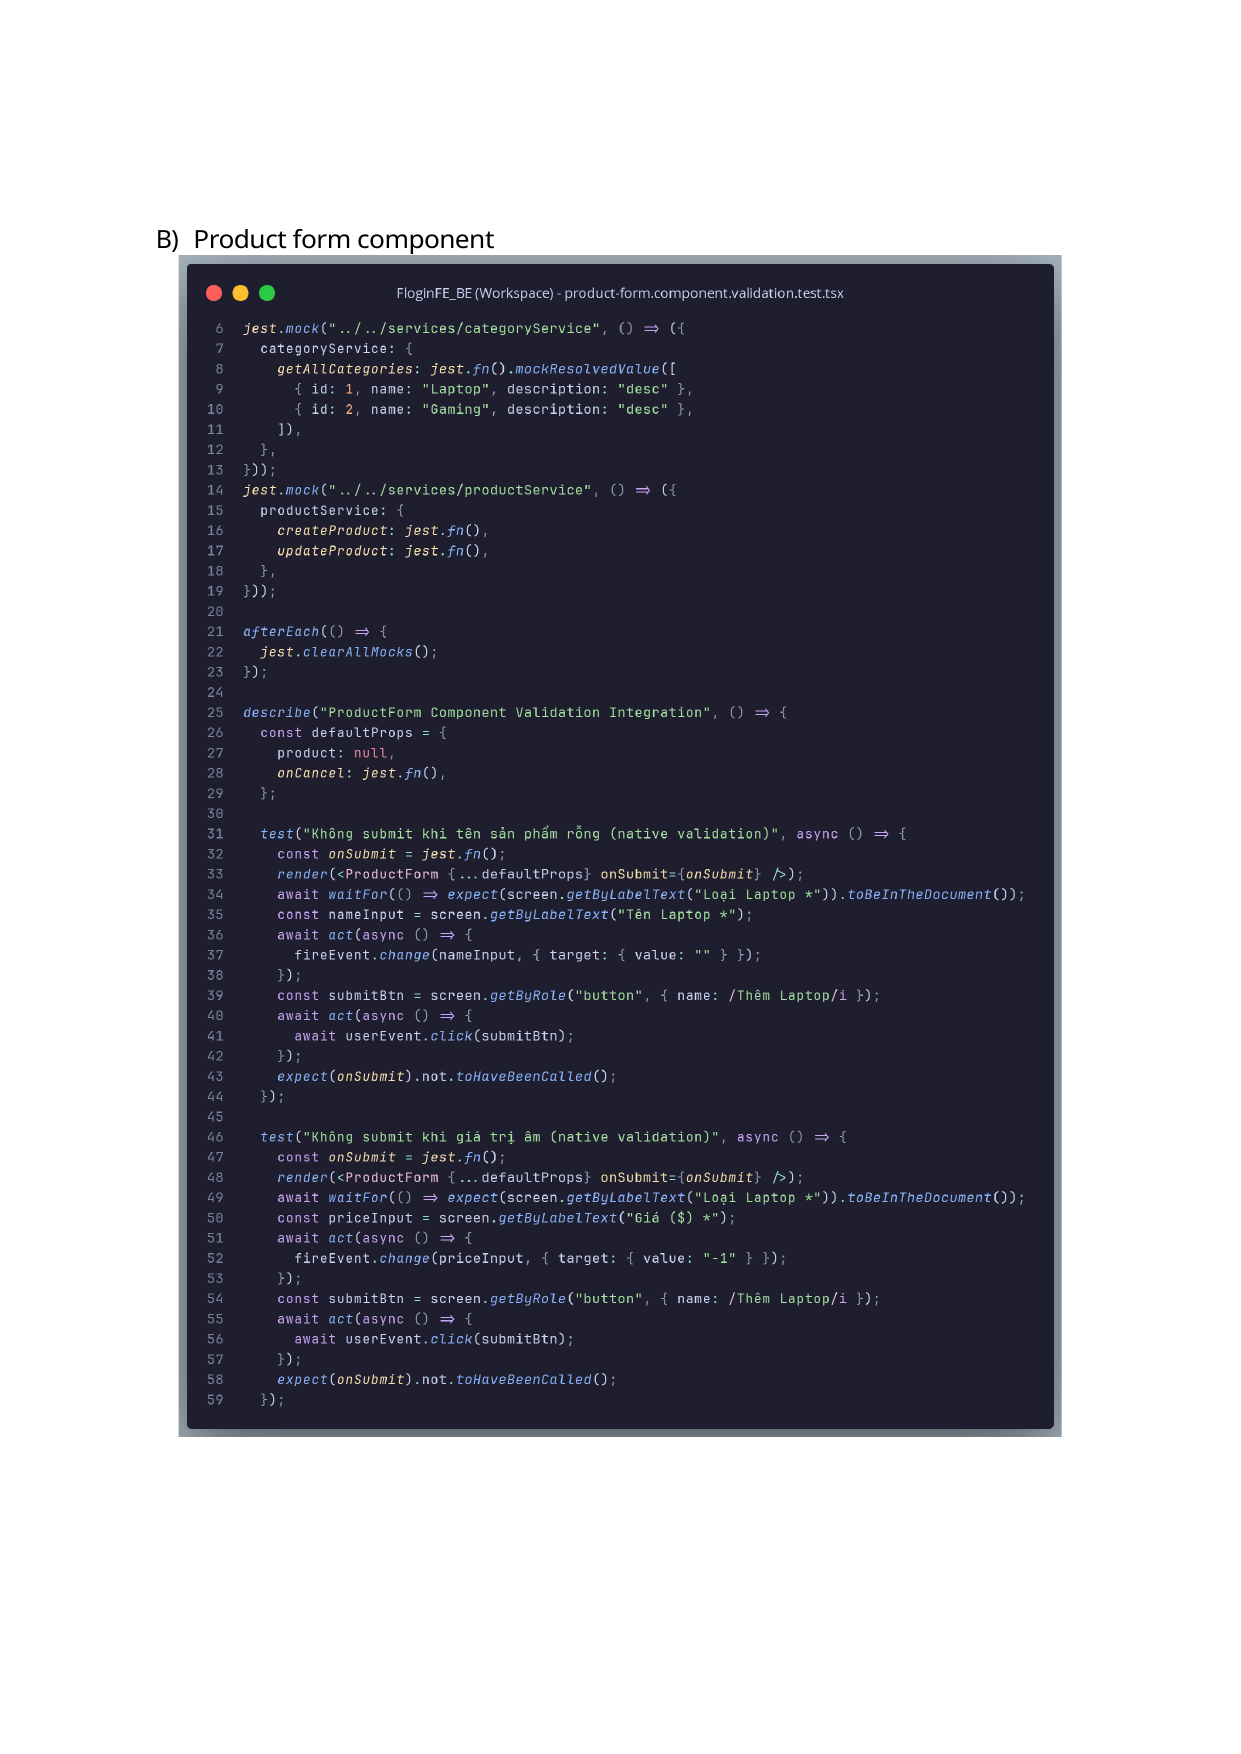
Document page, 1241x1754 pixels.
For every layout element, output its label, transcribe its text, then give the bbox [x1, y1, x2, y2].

list Product form component [156, 222, 1122, 256]
picture [178, 255, 1062, 1437]
